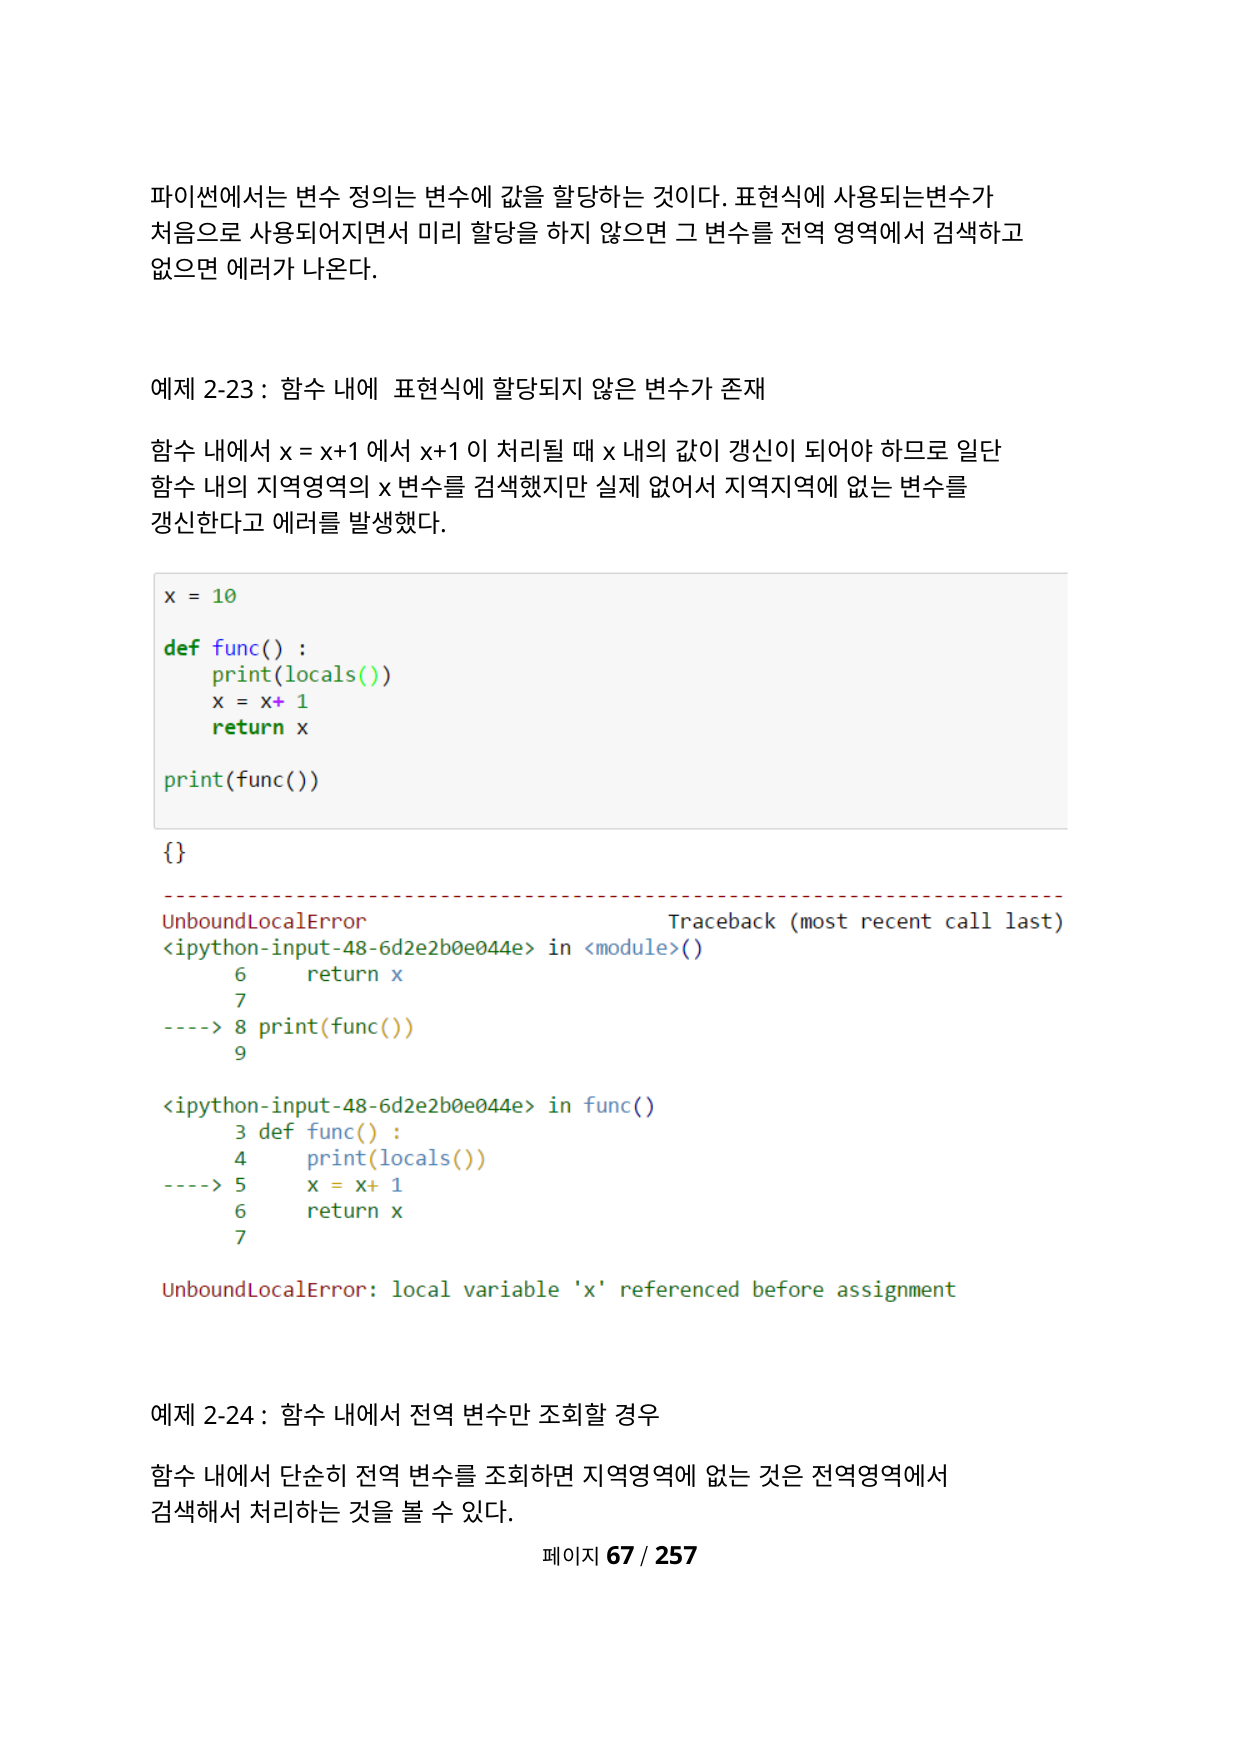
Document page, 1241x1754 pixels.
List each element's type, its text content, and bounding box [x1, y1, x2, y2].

text 함수 내에서 x = x+1에서 x+1이 처리될 때 x 내의 값이 갱신이 되어야 하므로 일단 함수 내의 지역영역의 x 변수를 검색했지만 실제 없어서 지역지역에 없는 변수를 갱신한다고 에러를 발생했다. [150, 431, 1040, 540]
picture [150, 565, 1068, 1312]
text 예제 2-23 : 함수 내에 표현식에 할당되지 않은 변수가 존재 [150, 370, 1040, 406]
text 함수 내에서 단순히 전역 변수를 조회하면 지역영역에 없는 것은 전역영역에서 검색해서 처리하는 것을 볼 수 있다. [150, 1457, 1040, 1529]
text 예제 2-24 : 함수 내에서 전역 변수만 조회할 경우 [150, 1395, 1040, 1432]
text 파이썬에서는 변수 정의는 변수에 값을 할당하는 것이다. 표현식에 사용되는변수가 처음으로 사용되어지면서 미리 할당을 하지 않으면 그 변수를 전역 영역에서 검색하고 없으면 에러가 나온다. [150, 177, 1040, 286]
